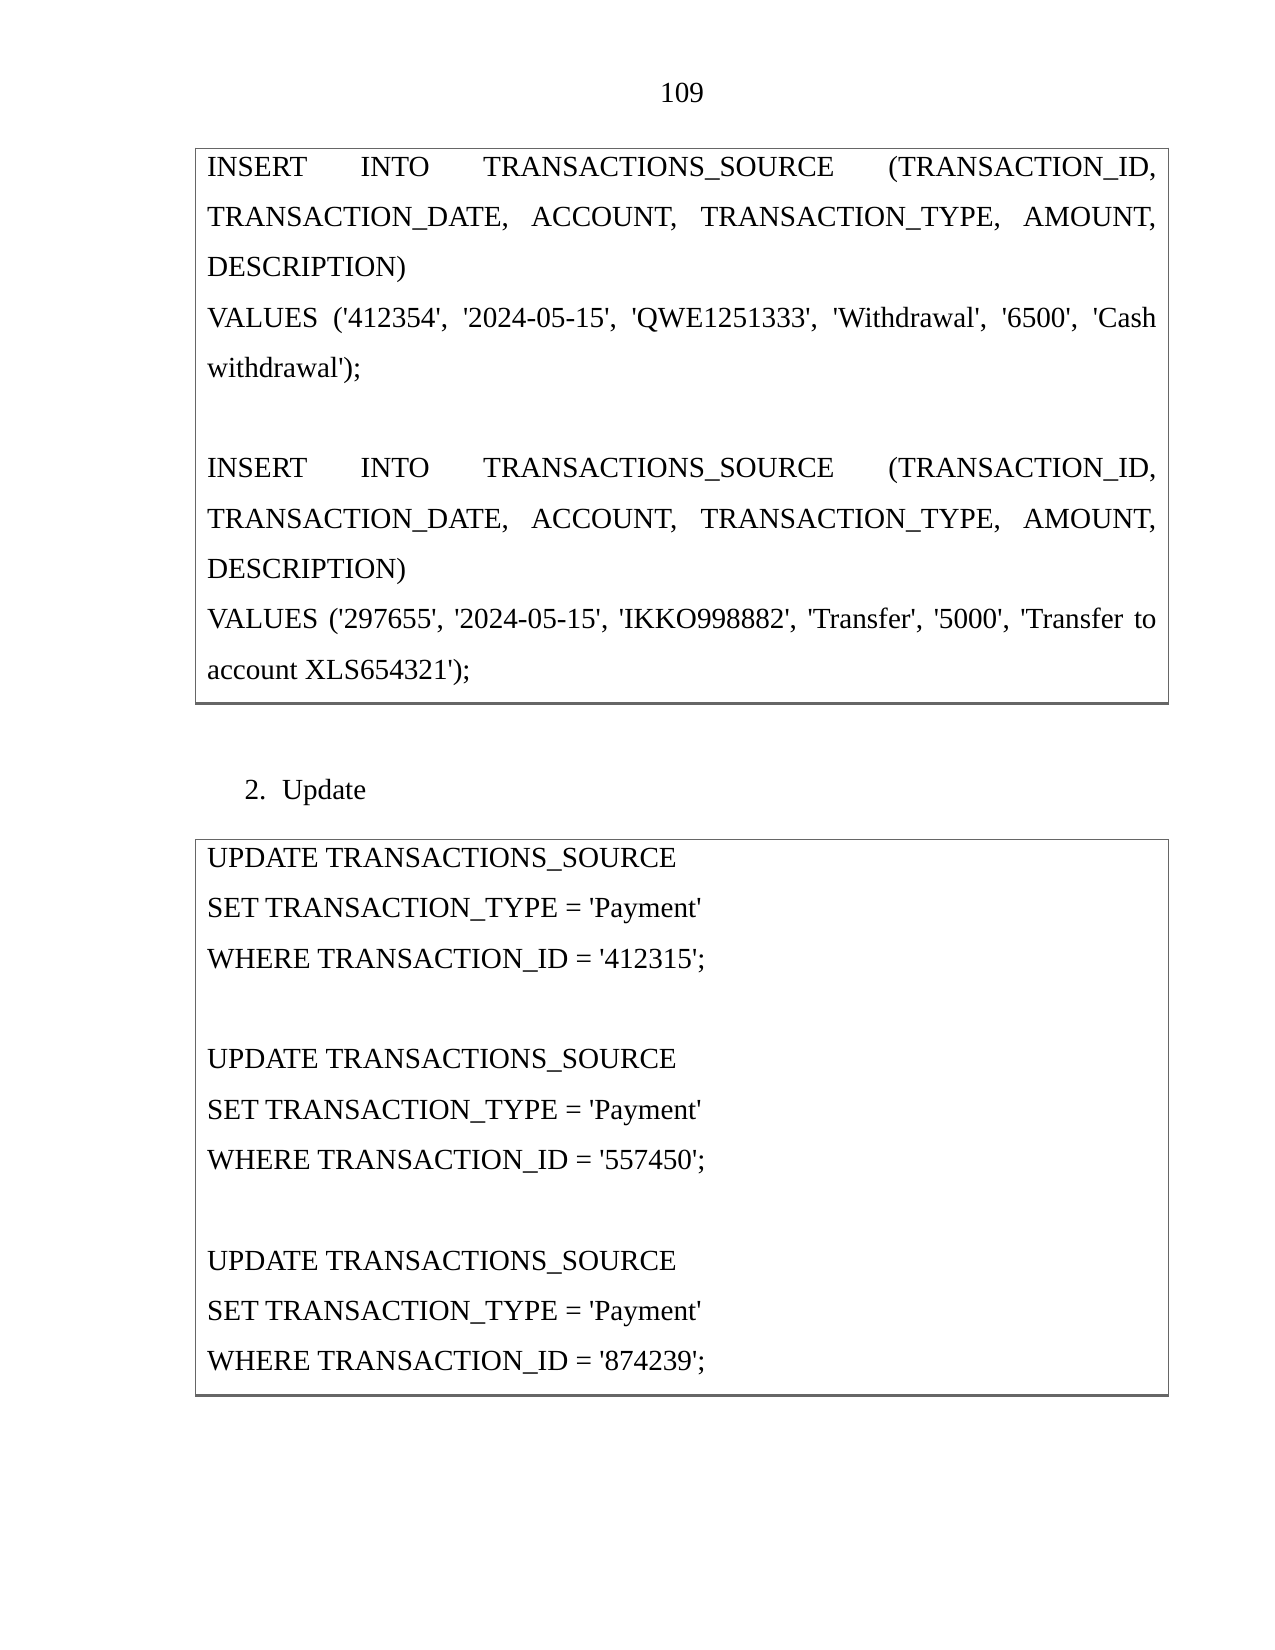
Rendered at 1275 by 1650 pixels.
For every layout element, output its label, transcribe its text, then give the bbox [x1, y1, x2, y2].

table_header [196, 149, 1168, 702]
table_header UPDATE TRANSACTIONS_SOURCE SET TRANSACTION_TYPE = 'Payment' WHERE TRANSACTION_ID = '412315'; UPDATE TRANSACTIONS_SOURCE SET TRANSACTION_TYPE = 'Payment' WHERE TRANSACTION_ID = '557450'; UPDATE TRANSACTIONS_SOURCE SET TRANSACTION_TYPE = 'Payment' WHERE TRANSACTION_ID = '874239'; [196, 840, 1168, 1393]
list Update [244, 772, 1157, 806]
